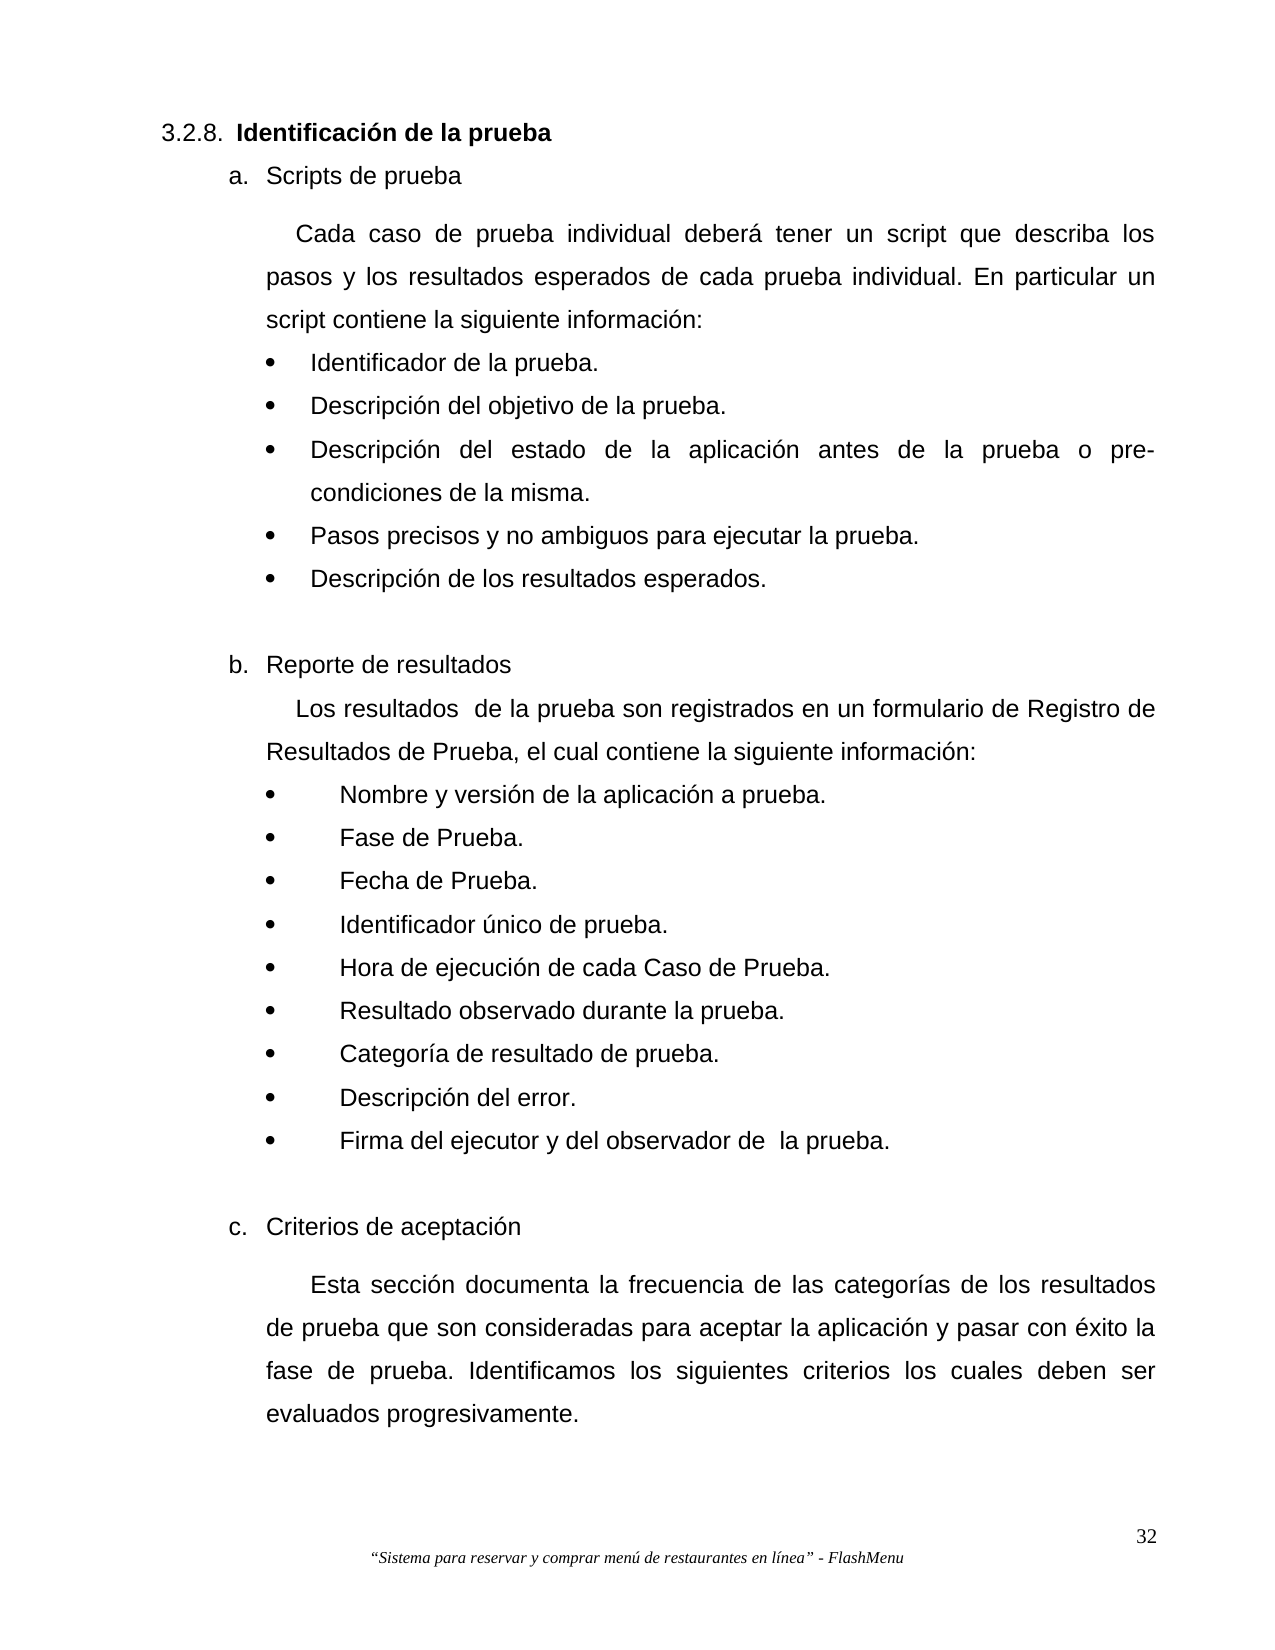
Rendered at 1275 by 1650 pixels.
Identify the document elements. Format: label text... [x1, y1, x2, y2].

list Categoría de resultado de prueba. [266, 1039, 1157, 1068]
text Los resultados de la prueba son registrados en un formulario de Registro de Resultados de Prueba, el cual contiene la siguiente información: [266, 694, 1157, 766]
text Esta sección documenta la frecuencia de las categorías de los resultados de prueba que son consideradas para aceptar la aplicación y pasar con éxito la fase de prueba. Identificamos los siguientes criterios los cuales deben ser evaluados progresivamente. [266, 1269, 1157, 1428]
list Identificador único de prueba. [266, 909, 1157, 938]
list Descripción del objetivo de la prueba. [266, 391, 1157, 420]
list Hora de ejecución de cada Caso de Prueba. [266, 953, 1157, 982]
list Pasos precisos y no ambiguos para ejecutar la prueba. [266, 521, 1157, 550]
list Fecha de Prueba. [266, 866, 1157, 895]
list Identificador de la prueba. [266, 348, 1157, 377]
list Descripción del error. [266, 1082, 1157, 1111]
list Nombre y versión de la aplicación a prueba. [266, 780, 1157, 809]
list Descripción de los resultados esperados. [266, 564, 1157, 593]
list Descripción del estado de la aplicación antes de la prueba o pre-condiciones de la misma. [266, 434, 1157, 507]
list Resultado observado durante la prueba. [266, 996, 1157, 1025]
list Reporte de resultados [228, 651, 1157, 679]
list Criterios de aceptación [228, 1212, 1157, 1241]
list Identificación de la prueba [161, 118, 1157, 147]
list Firma del ejecutor y del observador de la prueba. [266, 1126, 1157, 1154]
list Scripts de prueba [228, 161, 1157, 190]
text Cada caso de prueba individual deberá tener un script que describa los pasos y los resultados esperados de cada prueba individual. En particular un script contiene la siguiente información: [266, 219, 1157, 334]
list Fase de Prueba. [266, 823, 1157, 852]
